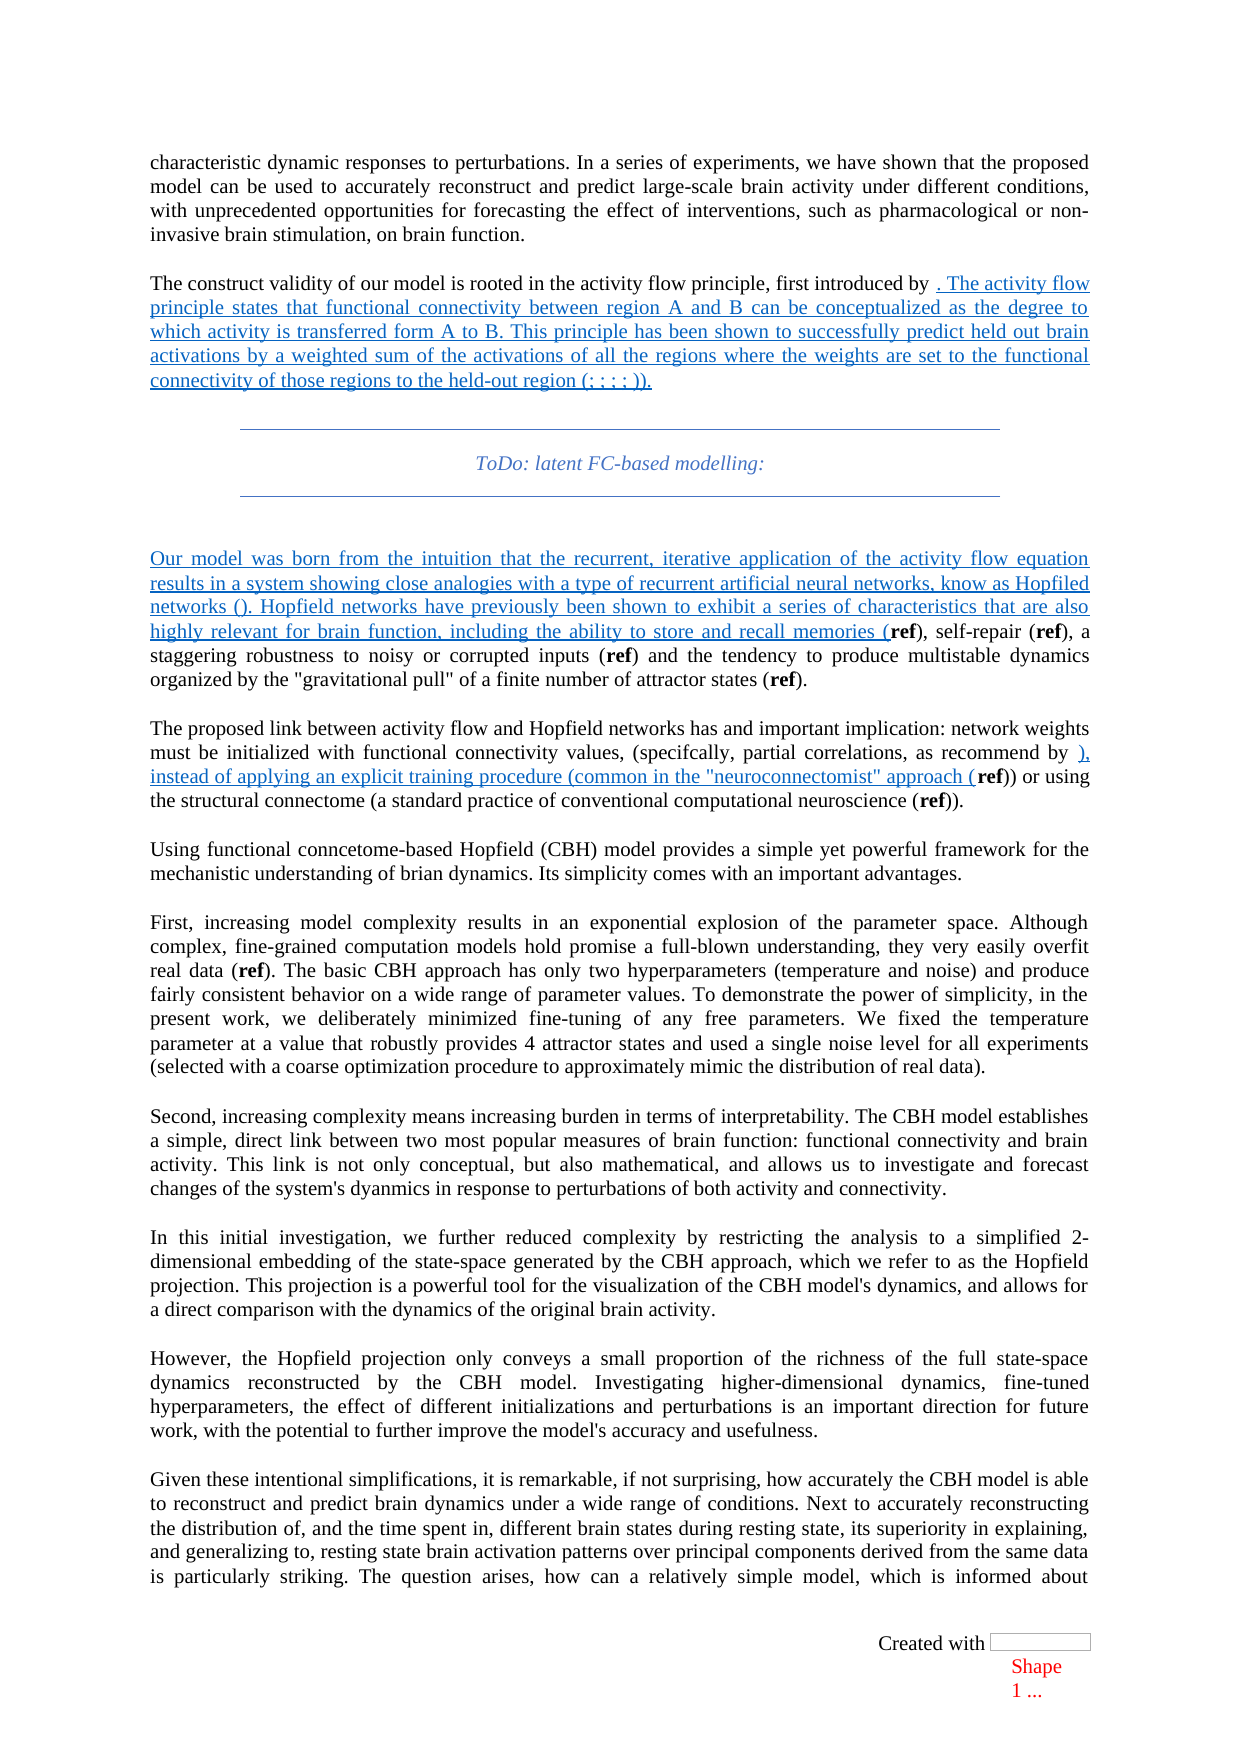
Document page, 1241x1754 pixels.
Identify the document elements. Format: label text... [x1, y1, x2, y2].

text However, the Hopfield projection only conveys a small proportion of the richness of the full state-space dynamics reconstructed by the CBH model. Investigating higher-dimensional dynamics, fine-tuned hyperparameters, the effect of different initializations and perturbations is an important direction for future work, with the potential to further improve the model's accuracy and usefulness. [150, 1346, 1090, 1442]
text Using functional conncetome-based Hopfield (CBH) model provides a simple yet powerful framework for the mechanistic understanding of brian dynamics. Its simplicity comes with an important advantages. [150, 837, 1090, 885]
text The proposed link between activity flow and Hopfield networks has and important implication: network weights must be initialized with functional connectivity values, (specifcally, partial correlations, as recommend by ), instead of applying an explicit training procedure (common in the "neuroconnectomist" approach (ref)) or using the structural connectome (a standard practice of conventional computational neuroscience (ref)). [150, 716, 1090, 812]
text Our model was born from the intuition that the recurrent, iterative application of the activity flow equation results in a system showing close analogies with a type of recurrent artificial neural networks, know as Hopfiled networks (). Hopfield networks have previously been shown to exhibit a series of characteristics that are also highly relevant for brain function, including the ability to store and recall memories (ref), self-repair (ref), a staggering robustness to noisy or corrupted inputs (ref) and the tendency to produce multistable dynamics organized by the "gravitational pull" of a finite number of attractor states (ref). [150, 616, 1090, 691]
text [150, 1467, 1090, 1588]
text The construct validity of our model is rooted in the activity flow principle, first introduced by . The activity flow principle states that functional connectivity between region A and B can be conceptualized as the degree to which activity is transferred form A to B. This principle has been shown to successfully predict held out brain activations by a weighted sum of the activations of all the regions where the weights are set to the functional connectivity of those regions to the held-out region (; ; ; ; )). [150, 271, 1090, 340]
text In this initial investigation, we further reduced complexity by restricting the analysis to a simplified 2-dimensional embedding of the state-space generated by the CBH approach, which we refer to as the Hopfield projection. This projection is a powerful tool for the visualization of the CBH model's dynamics, and allows for a direct comparison with the dynamics of the original brain activity. [150, 1225, 1090, 1321]
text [150, 150, 1090, 246]
text Second, increasing complexity means increasing burden in terms of interpretability. The CBH model establishes a simple, direct link between two most popular measures of brain function: functional connectivity and brain activity. This link is not only conceptual, but also mathematical, and allows us to investigate and forecast changes of the system's dyanmics in response to perturbations of both activity and connectivity. [150, 1103, 1090, 1200]
text ToDo: latent FC-based modelling: [240, 430, 1000, 496]
text First, increasing model complexity results in an exponential explosion of the parameter space. Although complex, fine-grained computation models hold promise a full-blown understanding, they very easily overfit real data (ref). The basic CBH approach has only two hyperparameters (temperature and noise) and produce fairly consistent behavior on a wide range of parameter values. To demonstrate the power of simplicity, in the present work, we deliberately minimized fine-tuning of any free parameters. We fixed the temperature parameter at a value that robustly provides 4 attractor states and used a single noise level for all experiments (selected with a coarse optimization procedure to approximately mimic the distribution of real data). [150, 910, 1090, 1078]
